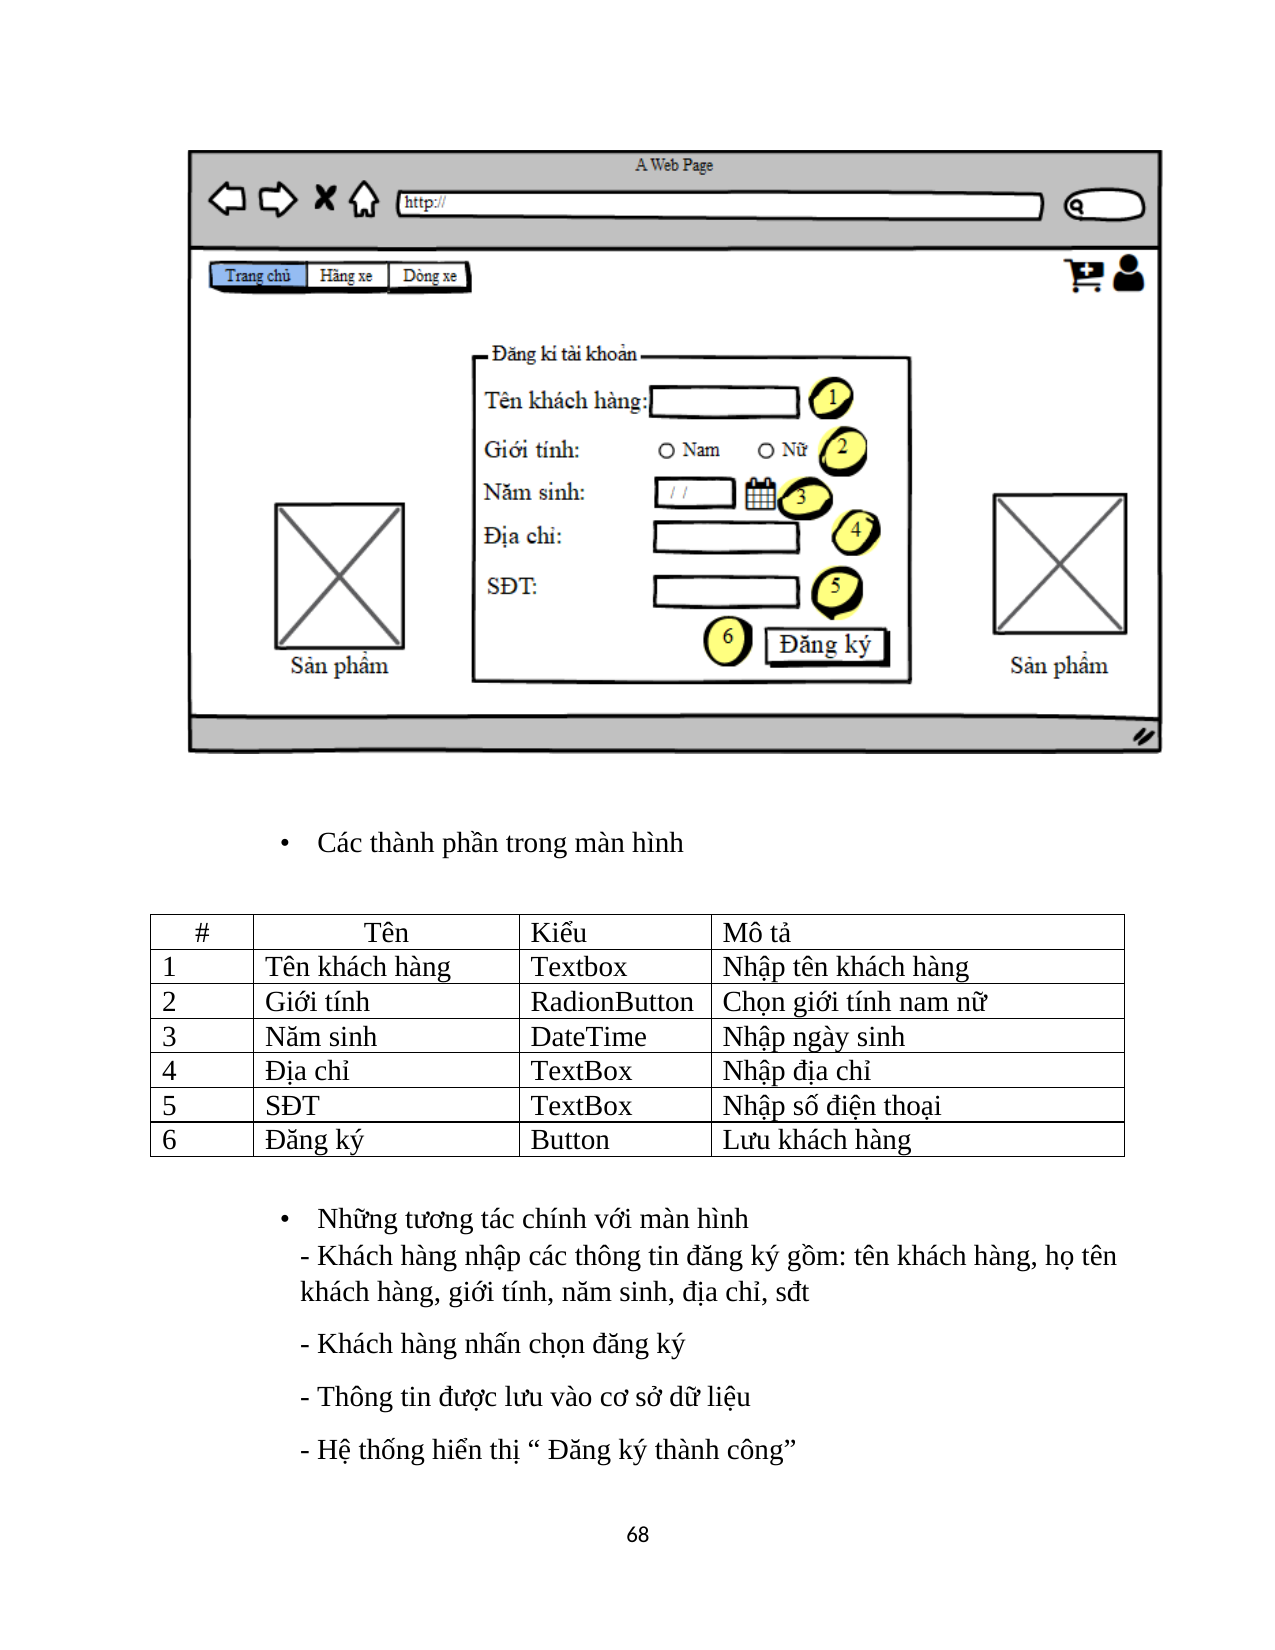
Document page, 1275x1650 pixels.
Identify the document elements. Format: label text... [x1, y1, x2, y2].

table_cell Nhập ngày sinh [712, 1019, 1124, 1052]
subtitle Các thành phần trong màn hình [279, 825, 1125, 858]
table_header # [151, 915, 253, 948]
table_cell TextBox [520, 1053, 711, 1087]
table_cell Lưu khách hàng [712, 1123, 1124, 1156]
text - Khách hàng nhập các thông tin đăng ký gồm: tên khách hàng, họ tên khách hàng, giới tính, năm sinh, địa chỉ, sđt [300, 1238, 1125, 1307]
table_cell TextBox [520, 1088, 711, 1121]
table_cell Nhập địa chỉ [712, 1053, 1124, 1087]
table_cell 3 [151, 1019, 253, 1052]
table_cell RadionButton [520, 984, 711, 1018]
table_cell Tên khách hàng [254, 950, 519, 983]
table_cell SĐT [254, 1088, 519, 1121]
table_cell DateTime [520, 1019, 711, 1052]
subtitle Những tương tác chính với màn hình [279, 1201, 1125, 1235]
table_cell 1 [151, 950, 253, 983]
table_cell 2 [151, 984, 253, 1018]
table_header Tên [254, 915, 519, 948]
table_cell Giới tính [254, 984, 519, 1018]
table_header Mô tả [712, 915, 1124, 948]
picture [187, 150, 1163, 754]
table_cell Đăng ký [254, 1123, 519, 1156]
table_cell Địa chỉ [254, 1053, 519, 1087]
text - Hệ thống hiển thị “ Đăng ký thành công” [300, 1432, 1125, 1466]
table_cell Năm sinh [254, 1019, 519, 1052]
table_cell Chọn giới tính nam nữ [712, 984, 1124, 1018]
text - Thông tin được lưu vào cơ sở dữ liệu [300, 1379, 1125, 1413]
table_header Kiểu [520, 915, 711, 948]
table_cell 4 [151, 1053, 253, 1087]
table_cell Nhập số điện thoại [712, 1088, 1124, 1121]
table_cell 6 [151, 1123, 253, 1156]
table_cell Textbox [520, 950, 711, 983]
table_cell Nhập tên khách hàng [712, 950, 1124, 983]
table_cell Button [520, 1123, 711, 1156]
table_cell 5 [151, 1088, 253, 1121]
text - Khách hàng nhấn chọn đăng ký [300, 1327, 1125, 1360]
